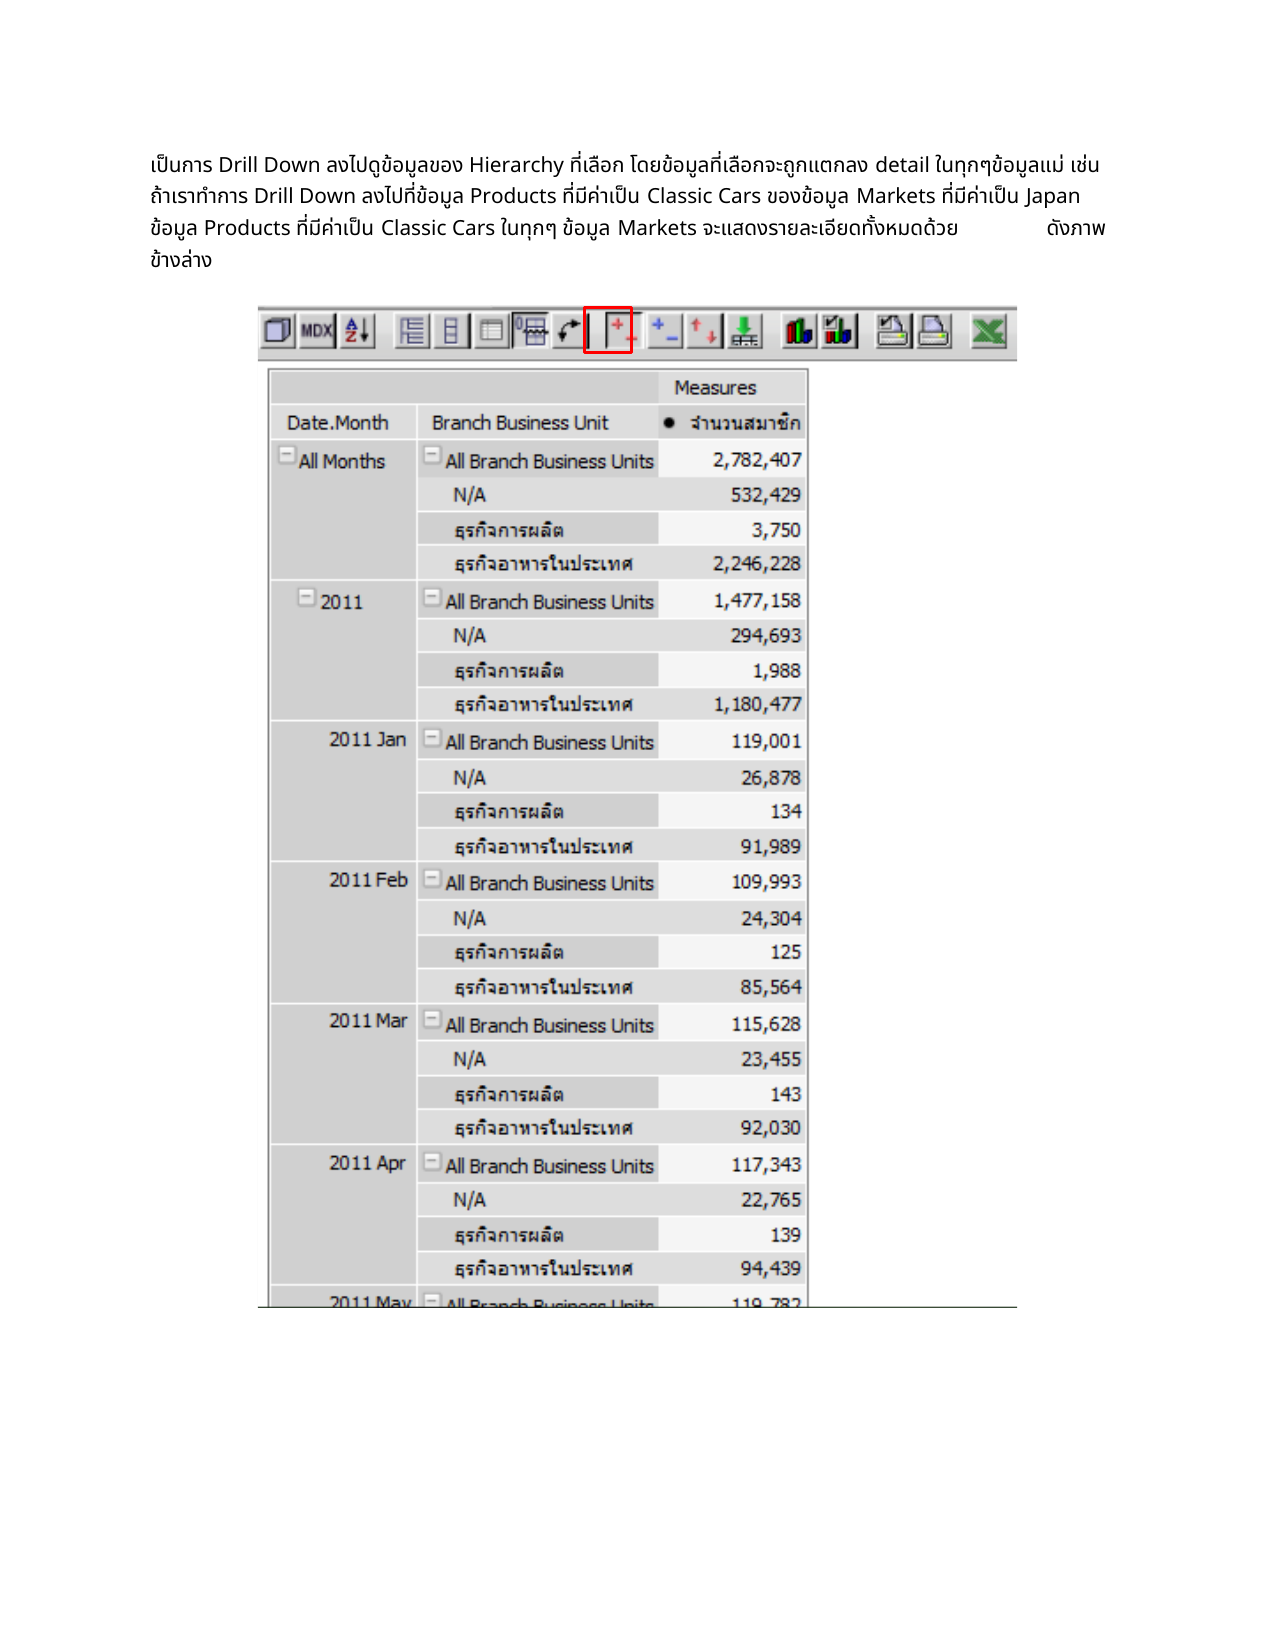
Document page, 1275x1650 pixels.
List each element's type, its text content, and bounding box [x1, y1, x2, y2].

text เป็นการ Drill Down ลงไปดูข้อมูลของ Hierarchy ที่เลือก โดยข้อมูลที่เลือกจะถูกแตกลง detail ในทุกๆข้อมูลแม่ เช่น ถ้าเราทำการ Drill Down ลงไปที่ข้อมูล Products ที่มีค่าเป็น Classic Cars ของข้อมูล Markets ที่มีค่าเป็น Japan ข้อมูล Products ที่มีค่าเป็น Classic Cars ในทุกๆ ข้อมูล Markets จะแสดงรายละเอียดทั้งหมดด้วย ดังภาพข้างล่าง [150, 150, 1125, 276]
picture [257, 305, 1018, 1308]
